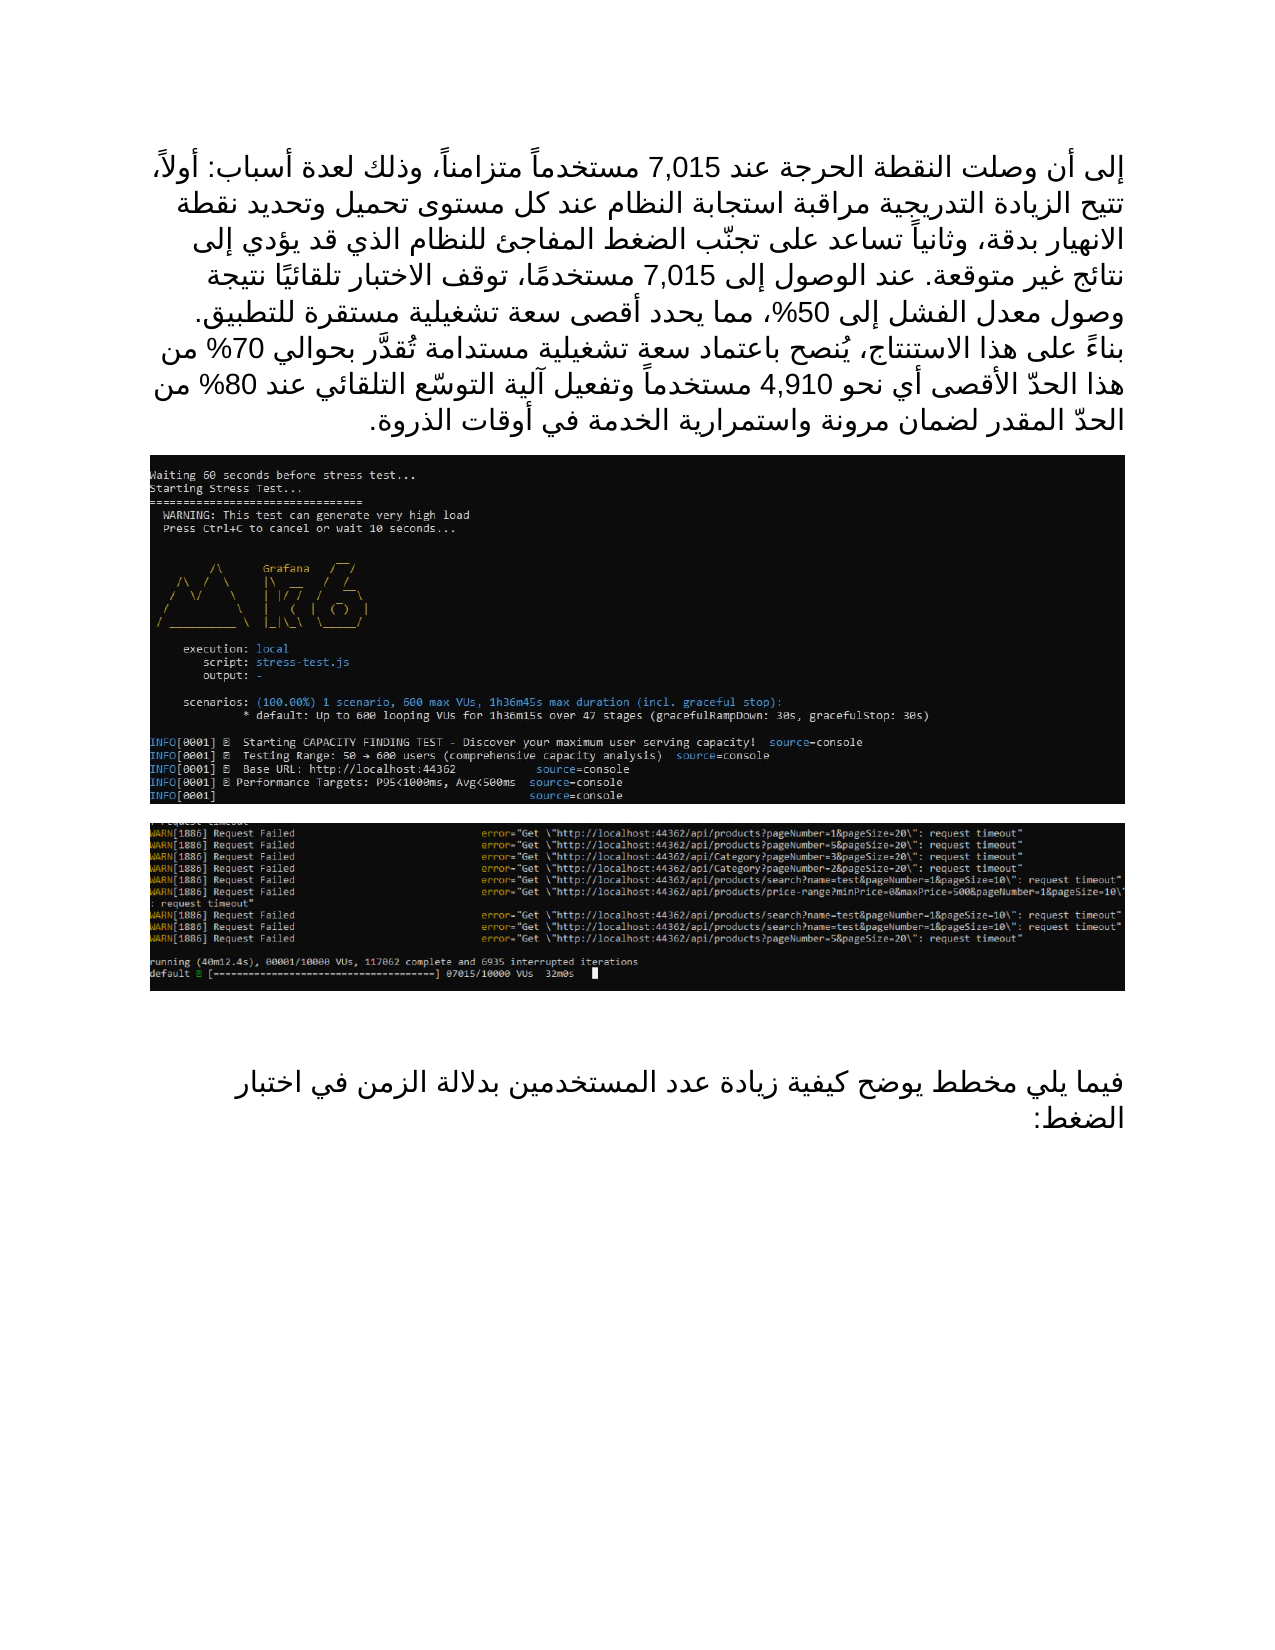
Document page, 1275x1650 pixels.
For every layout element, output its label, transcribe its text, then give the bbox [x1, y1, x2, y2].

picture [150, 455, 1125, 804]
text فيما يلي مخطط يوضح كيفية زيادة عدد المستخدمين بدلالة الزمن في اختبار الضغط: [150, 1065, 1125, 1134]
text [150, 150, 1125, 437]
picture [150, 823, 1125, 991]
